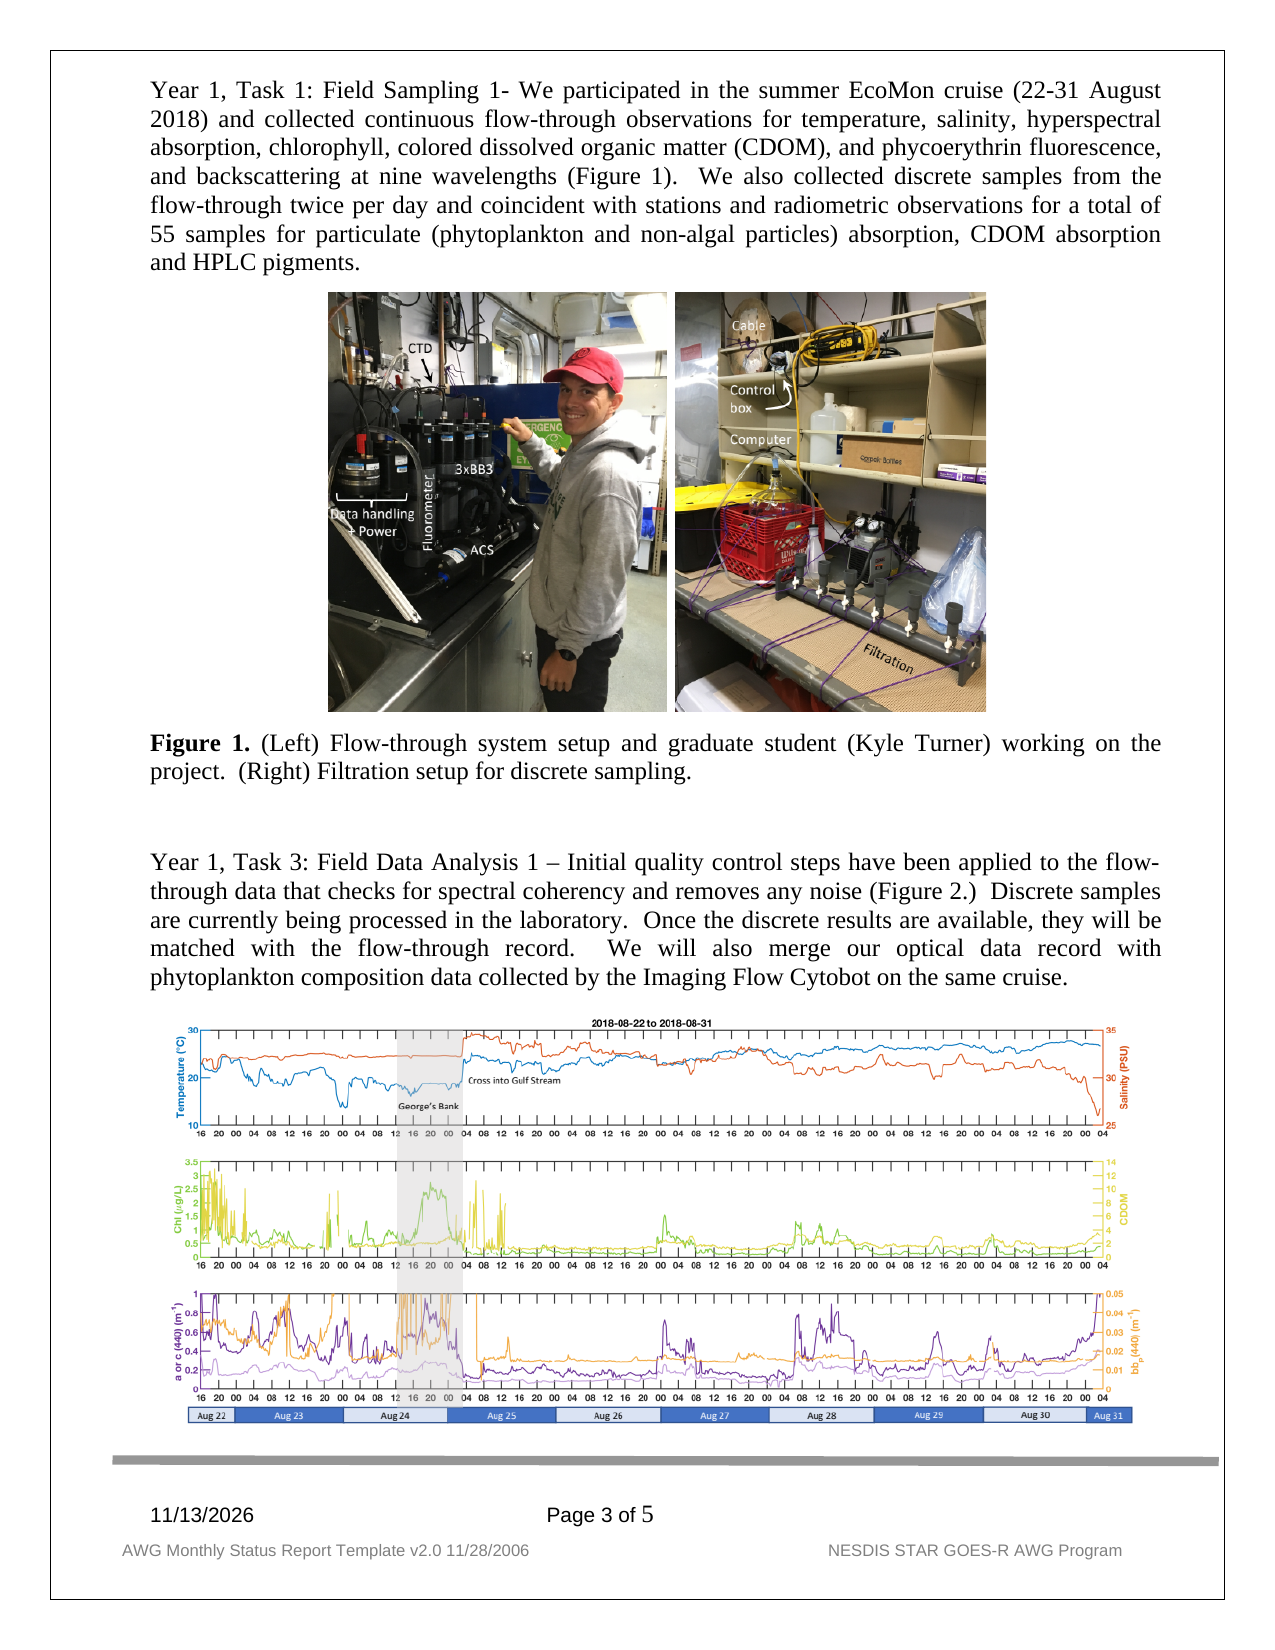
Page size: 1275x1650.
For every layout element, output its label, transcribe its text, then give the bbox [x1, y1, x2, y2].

text Year 1, Task 1: Field Sampling 1- We participated in the summer EcoMon cruise (22-31 August 2018) and collected continuous flow-through observations for temperature, salinity, hyperspectral absorption, chlorophyll, colored dissolved organic matter (CDOM), and phycoerythrin fluorescence, and backscattering at nine wavelengths (Figure 1). We also collected discrete samples from the flow-through twice per day and coincident with stations and radiometric observations for a total of 55 samples for particulate (phytoplankton and non-algal particles) absorption, CDOM absorption and HPLC pigments. [150, 75, 1162, 276]
text Year 1, Task 3: Field Data Analysis 1 – Initial quality control steps have been applied to the flow-through data that checks for spectral coherency and removes any noise (Figure 2.) Discrete samples are currently being processed in the laboratory. Once the discrete results are available, they will be matched with the flow-through record. We will also merge our optical data record with phytoplankton composition data collected by the Imaging Flow Cytobot on the same cruise. [150, 847, 1162, 991]
text Figure 1. (Left) Flow-through system setup and graduate student (Kyle Turner) working on the project. (Right) Filtration setup for discrete sampling. [150, 728, 1162, 785]
